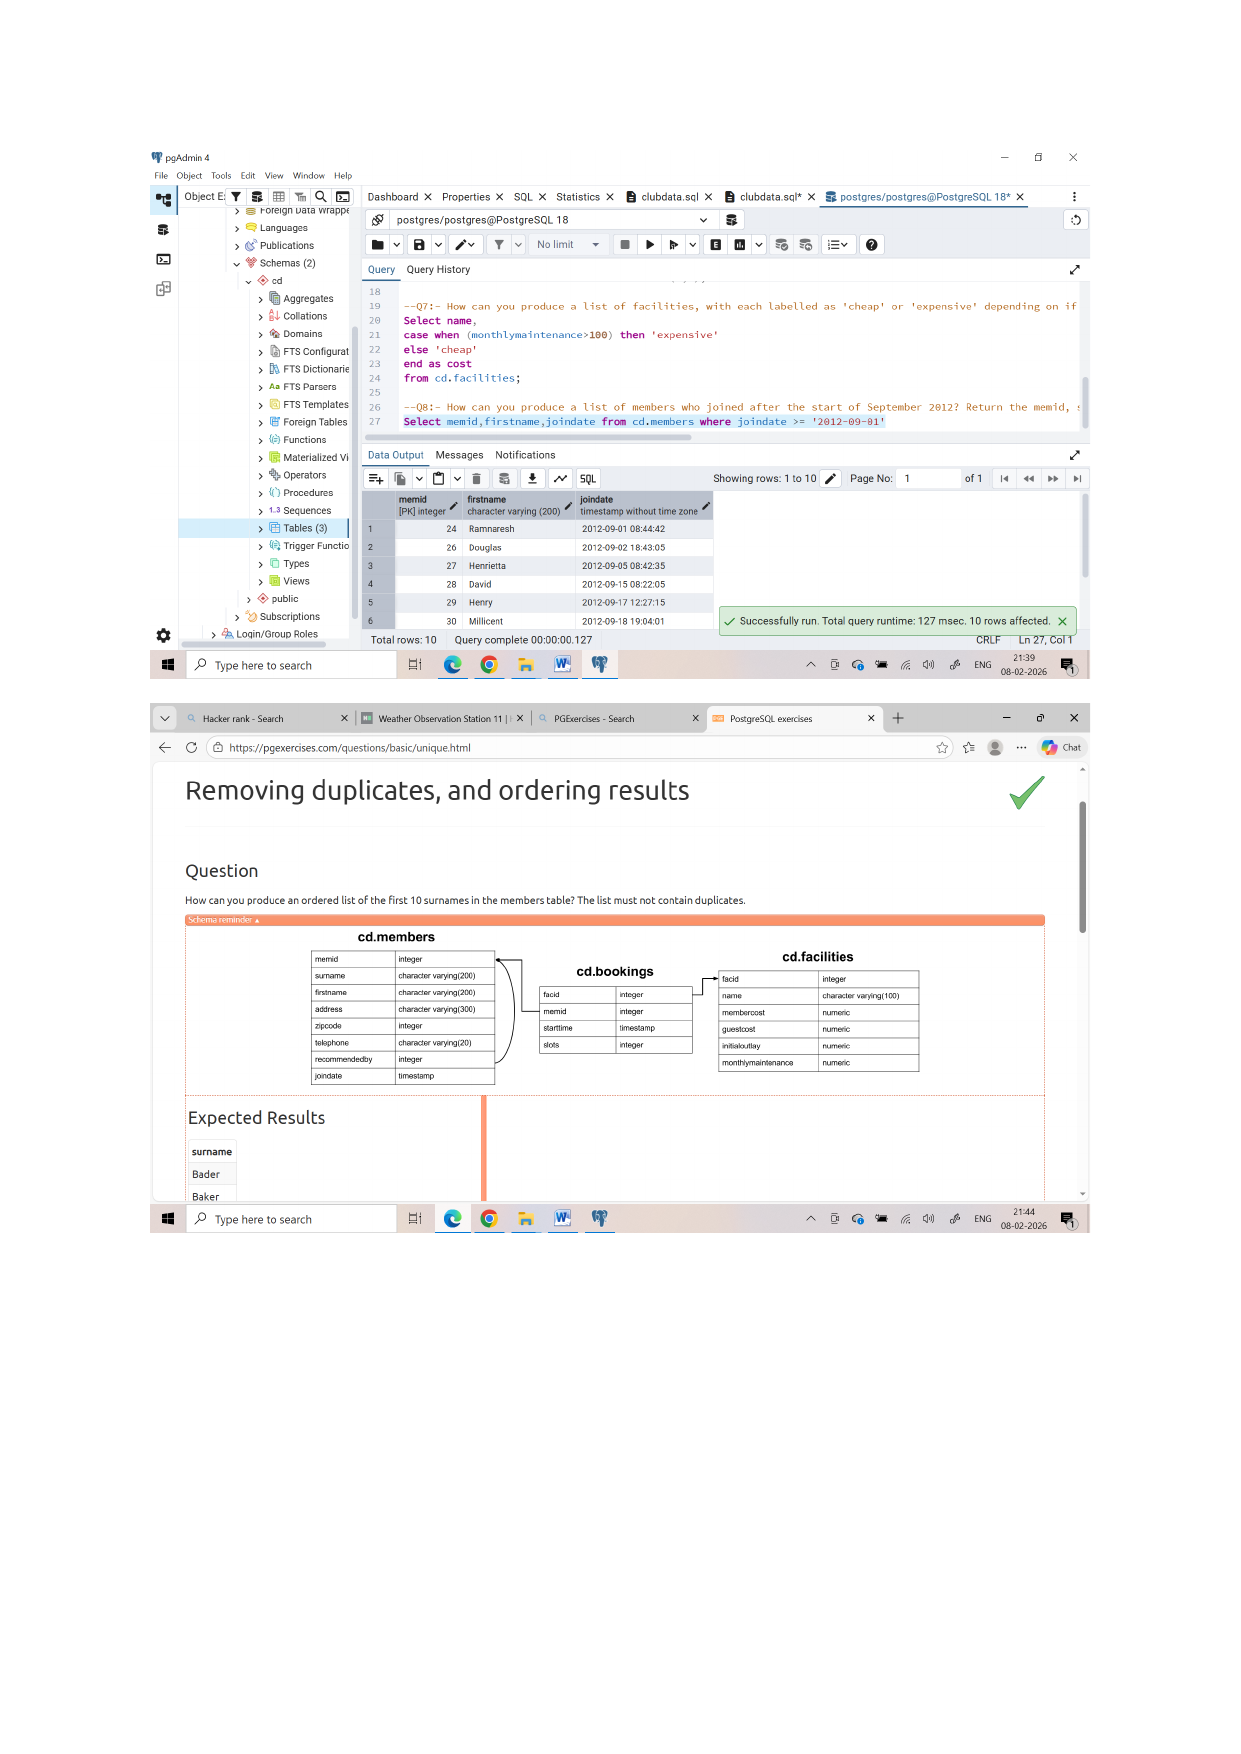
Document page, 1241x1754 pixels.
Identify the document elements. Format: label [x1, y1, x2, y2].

picture [150, 703, 1091, 1233]
picture [150, 150, 1091, 679]
